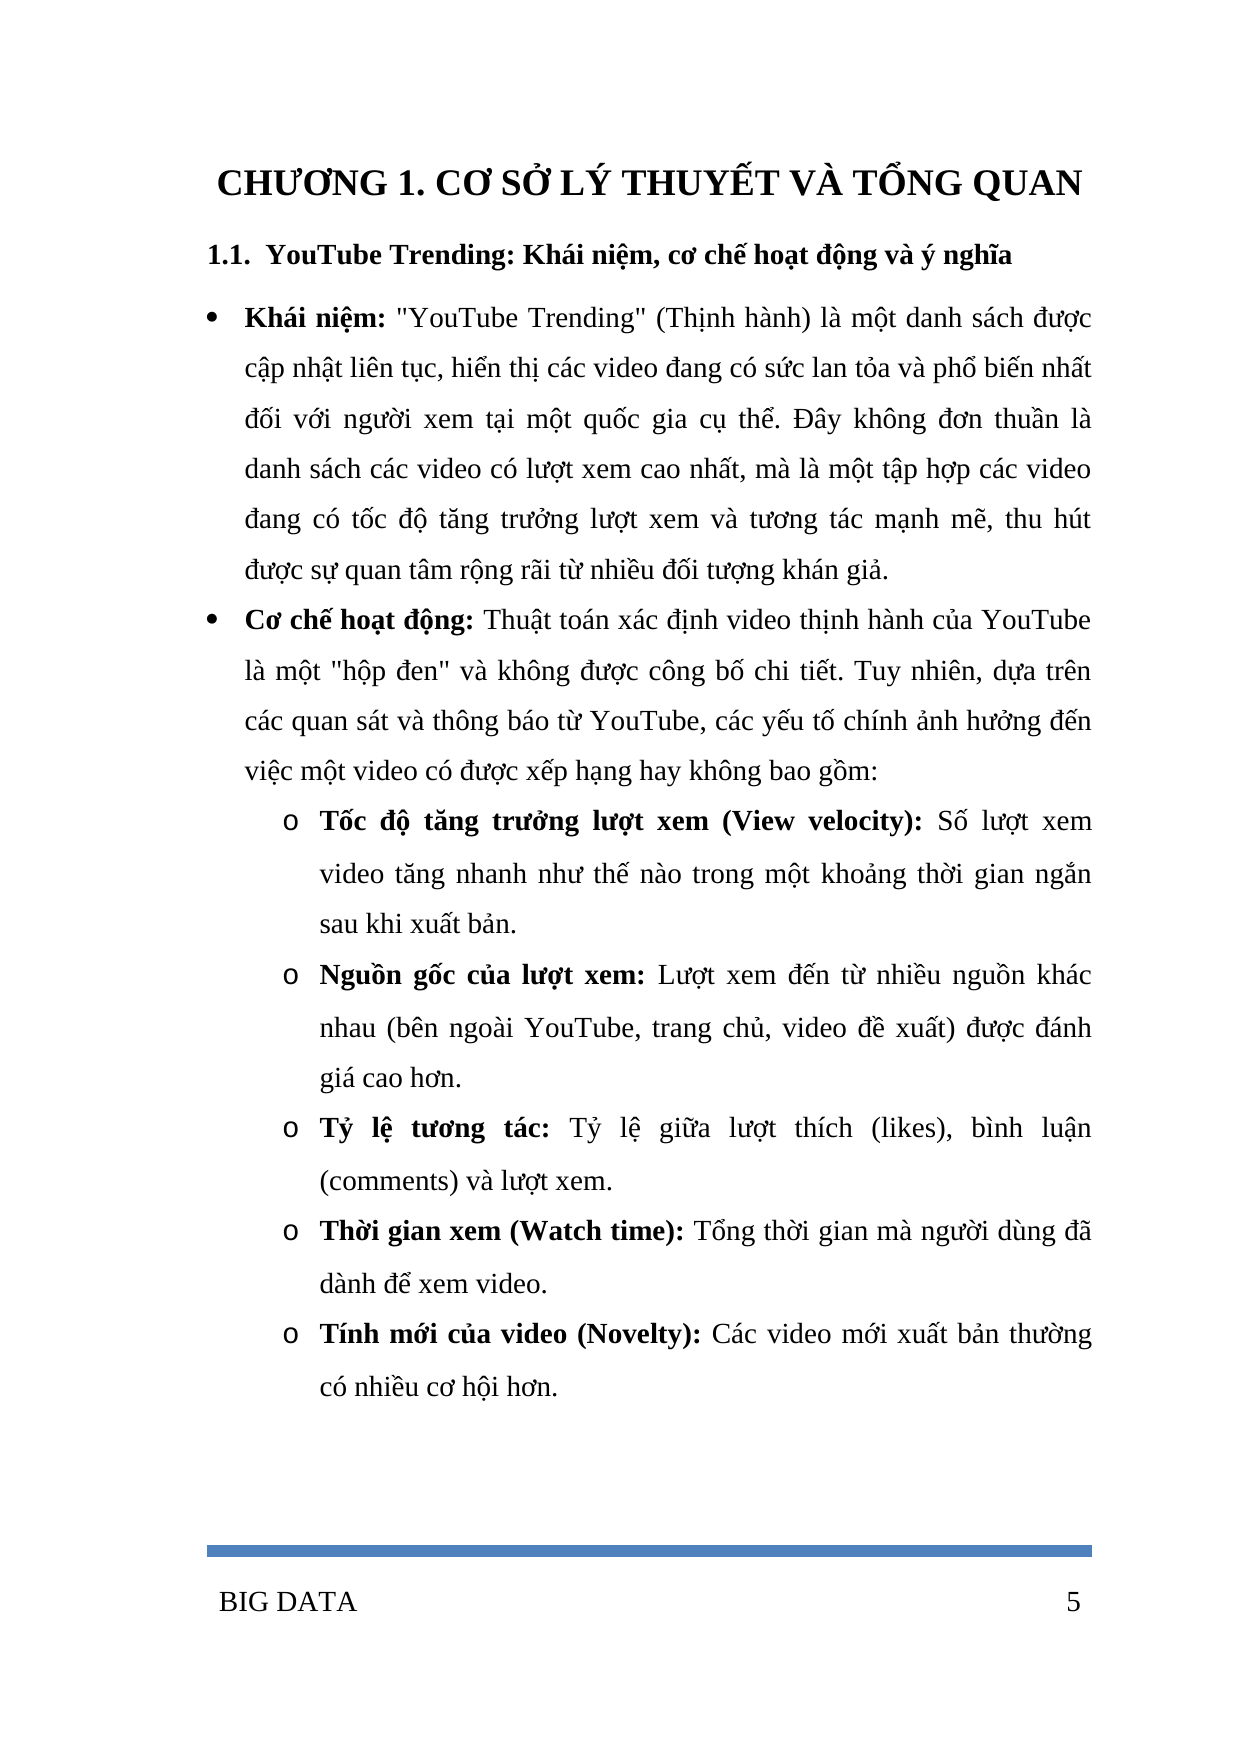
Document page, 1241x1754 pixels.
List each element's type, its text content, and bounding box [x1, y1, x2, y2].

list Tính mới của video (Novelty): Các video mới xuất bản thường có nhiều cơ hội hơn. [282, 1317, 1092, 1403]
list Cơ chế hoạt động: Thuật toán xác định video thịnh hành của YouTube là một "hộp đen" và không được công bố chi tiết. Tuy nhiên, dựa trên các quan sát và thông báo từ YouTube, các yếu tố chính ảnh hưởng đến việc một video có được xếp hạng hay không bao gồm: [207, 602, 1092, 787]
list Tỷ lệ tương tác: Tỷ lệ giữa lượt thích (likes), bình luận (comments) và lượt xem. [282, 1110, 1092, 1197]
list Thời gian xem (Watch time): Tổng thời gian mà người dùng đã dành để xem video. [282, 1213, 1092, 1300]
list CƠ SỞ LÝ THUYẾT VÀ TỔNG QUAN [207, 160, 1092, 203]
list Nguồn gốc của lượt xem: Lượt xem đến từ nhiều nguồn khác nhau (bên ngoài YouTube, trang chủ, video đề xuất) được đánh giá cao hơn. [282, 957, 1092, 1094]
list Tốc độ tăng trưởng lượt xem (View velocity): Số lượt xem video tăng nhanh như thế nào trong một khoảng thời gian ngắn sau khi xuất bản. [282, 803, 1092, 940]
list Khái niệm: "YouTube Trending" (Thịnh hành) là một danh sách được cập nhật liên tục, hiển thị các video đang có sức lan tỏa và phổ biến nhất đối với người xem tại một quốc gia cụ thể. Đây không đơn thuần là danh sách các video có lượt xem cao nhất, mà là một tập hợp các video đang có tốc độ tăng trưởng lượt xem và tương tác mạnh mẽ, thu hút được sự quan tâm rộng rãi từ nhiều đối tượng khán giả. [207, 300, 1092, 585]
subtitle YouTube Trending: Khái niệm, cơ chế hoạt động và ý nghĩa [207, 237, 1092, 271]
